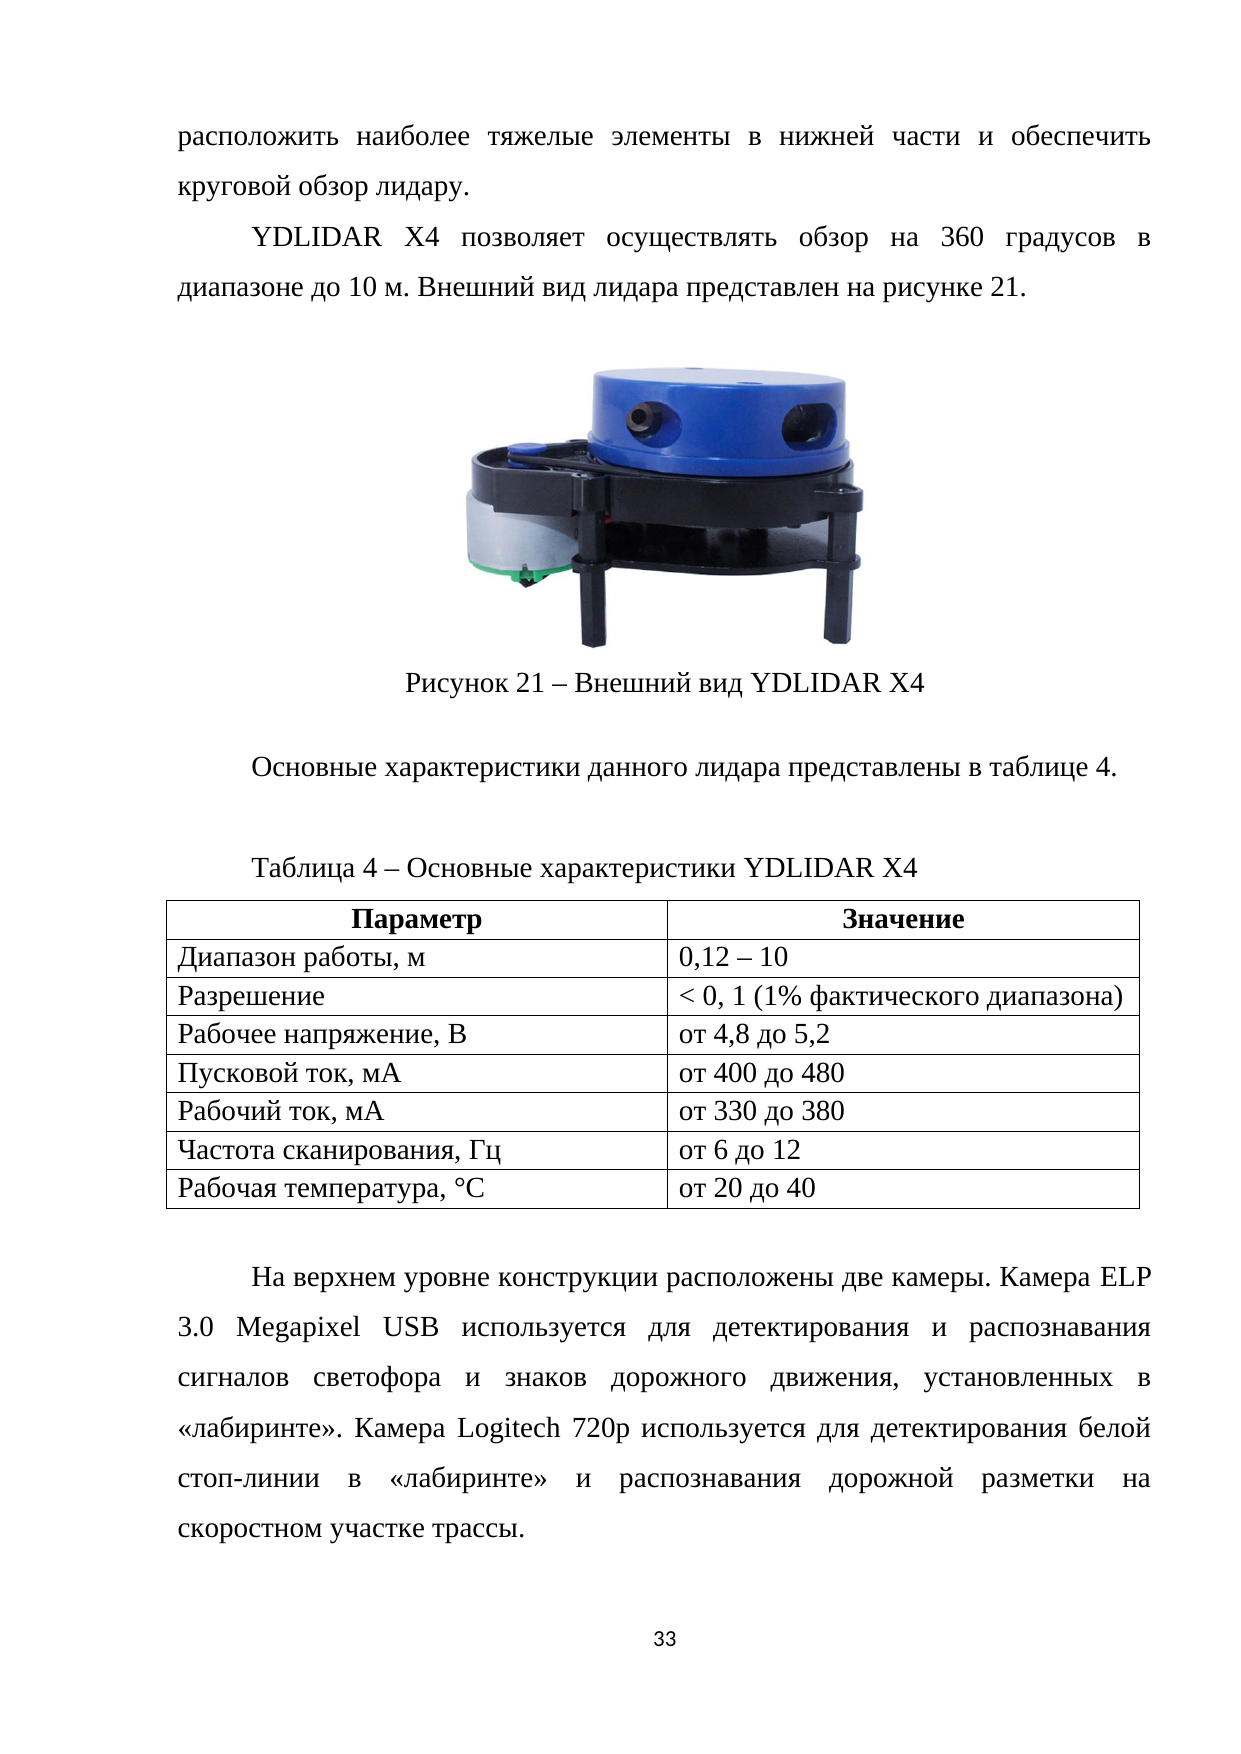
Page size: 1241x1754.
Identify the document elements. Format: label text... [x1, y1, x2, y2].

text Рисунок 21 – Внешний вид YDLIDAR X4 [177, 665, 1152, 699]
table_header Параметр [167, 901, 667, 938]
table_cell Рабочий ток, мА [167, 1093, 667, 1131]
table_cell от 6 до 12 [668, 1132, 1139, 1169]
table_cell от 20 до 40 [668, 1170, 1139, 1208]
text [177, 118, 1152, 202]
table_cell Рабочее напряжение, В [167, 1016, 667, 1054]
text YDLIDAR X4 позволяет осуществлять обзор на 360 градусов в диапазоне до 10 м. Внешний вид лидара представлен на рисунке 21. [177, 219, 1152, 303]
table_cell от 330 до 380 [668, 1093, 1139, 1131]
text Таблица 4 – Основные характеристики YDLIDAR X4 [177, 850, 1152, 883]
table_cell Частота сканирования, Гц [167, 1132, 667, 1169]
table_cell от 4,8 до 5,2 [668, 1016, 1139, 1054]
table_cell Пусковой ток, мА [167, 1055, 667, 1092]
table_cell от 400 до 480 [668, 1055, 1139, 1092]
text На верхнем уровне конструкции расположены две камеры. Камера ELP 3.0 Megapixel USB используется для детектирования и распознавания сигналов светофора и знаков дорожного движения, установленных в «лабиринте». Камера Logitech 720p используется для детектирования белой стоп-линии в «лабиринте» и распознавания дорожной разметки на скоростном участке трассы. [177, 1259, 1152, 1544]
text Основные характеристики данного лидара представлены в таблице 4. [177, 749, 1152, 783]
table_cell Разрешение [167, 978, 667, 1015]
table_cell Диапазон работы, м [167, 940, 667, 977]
table_cell 0,12 – 10 [668, 940, 1139, 977]
picture [457, 352, 872, 652]
table_header Значение [668, 901, 1139, 938]
table_cell < 0, 1 (1% фактического диапазона) [668, 978, 1139, 1015]
table_cell Рабочая температура, °С [167, 1170, 667, 1208]
